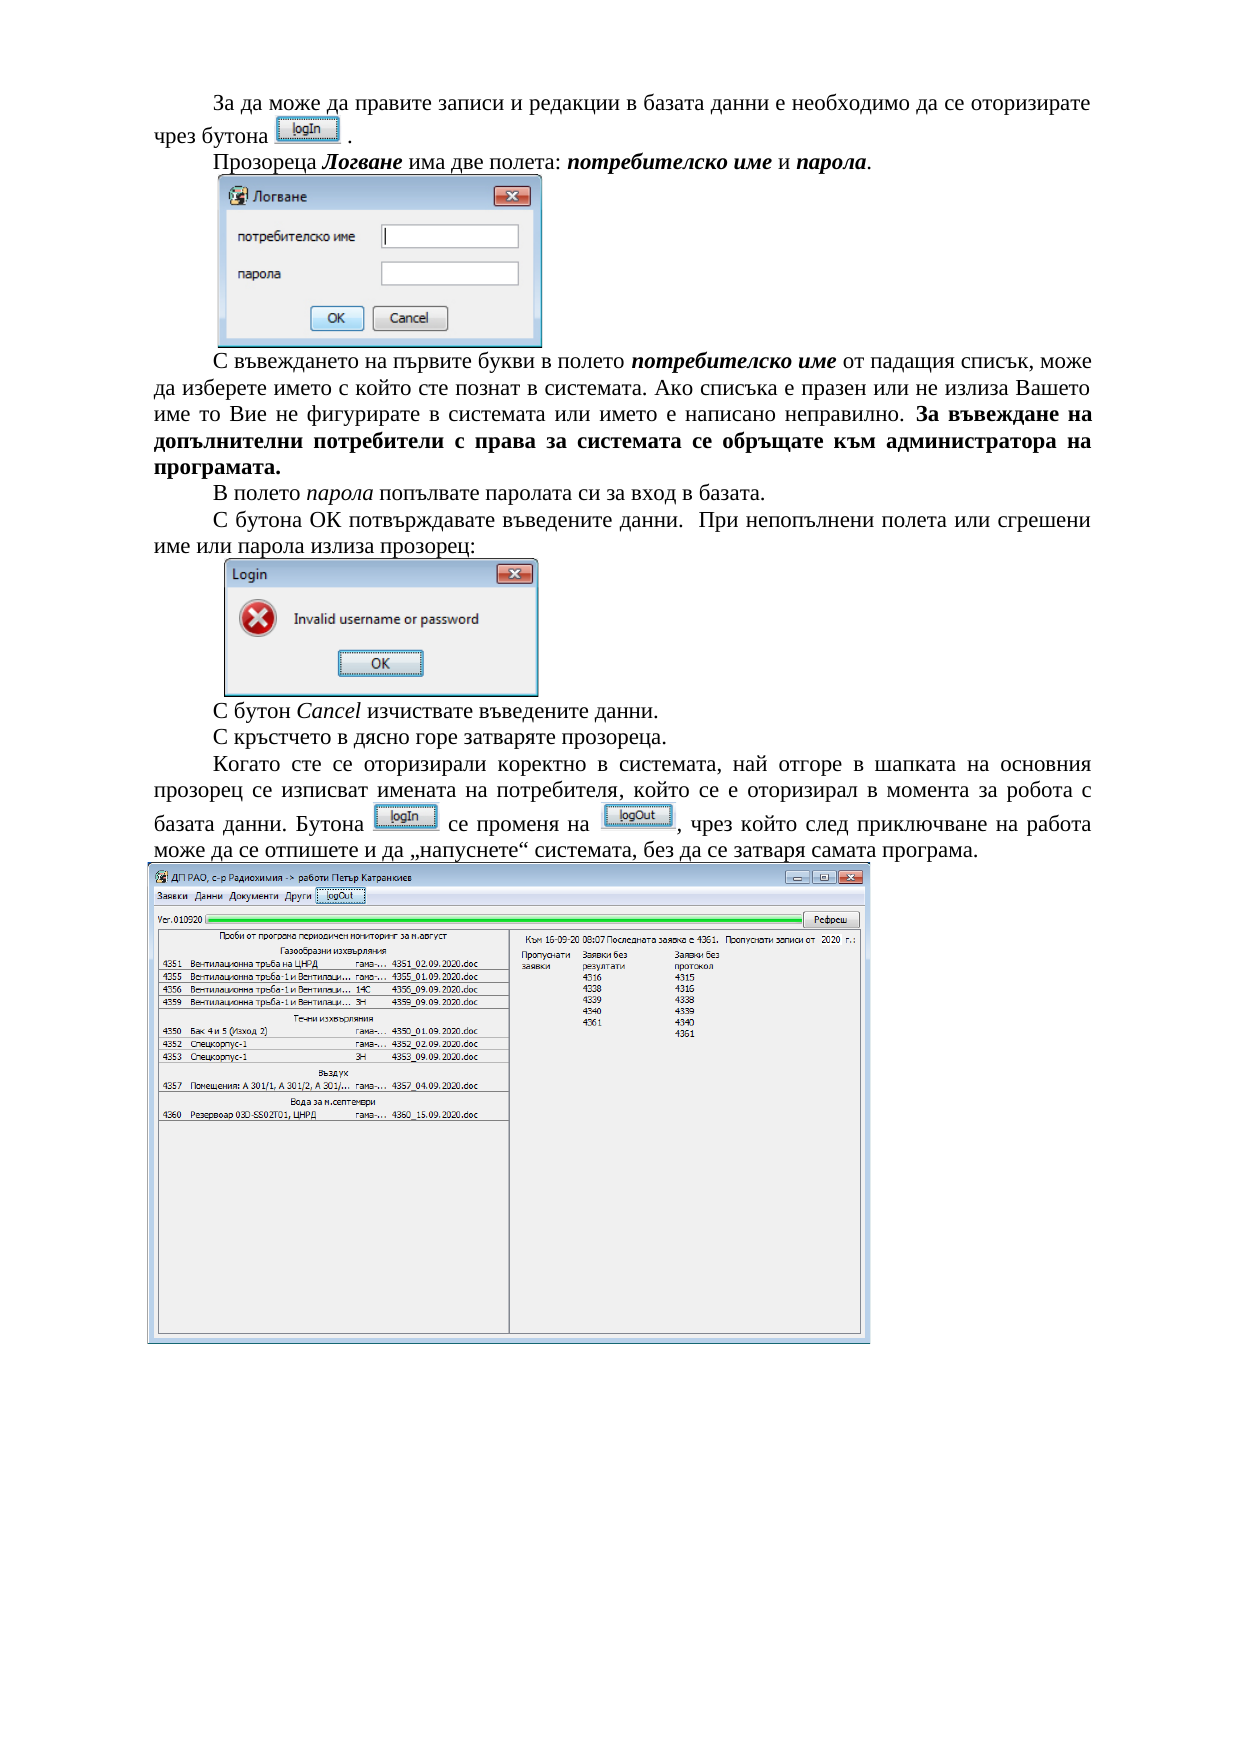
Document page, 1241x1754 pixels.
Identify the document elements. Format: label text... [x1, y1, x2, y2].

picture [217, 174, 543, 348]
picture [372, 802, 440, 831]
text Прозореца Логване има две полета: потребителско име и парола. [153, 148, 1093, 175]
text В полето парола попълвате паролата си за вход в базата. [153, 479, 1093, 506]
picture [600, 802, 677, 831]
text Когато сте се оторизирали коректно в системата, най отгоре в шапката на основния прозорец се изписват имената на потребителя, който се е оторизирал в момента за робота с базата данни. Бутона се променя на , чрез който след приключване на работа може да се отпишете и да „напуснете“ системата, без да се затваря самата програма. [153, 749, 1093, 862]
text С кръстчето в дясно горе затваряте прозореца. [153, 723, 1093, 749]
picture [224, 558, 539, 697]
text За да може да правите записи и редакции в базата данни е необходимо да се оторизирате чрез бутона . [153, 89, 1093, 148]
text С бутон Cancel изчиствате въведените данни. [153, 697, 1093, 723]
picture [274, 115, 342, 144]
picture [147, 862, 871, 1344]
text С въвеждането на първите букви в полето потребителско име от падащия списък, може да изберете името с който сте познат в системата. Ако списъка е празен или не излиза Вашето име то Вие не фигурирате в системата или името е написано неправилно. За въвеждане на допълнителни потребители с права за системата се обръщате към администратора на програмата. [153, 348, 1093, 479]
text С бутона ОК потвърждавате въведените данни. При непопълнени полета или сгрешени име или парола излиза прозорец: [153, 506, 1093, 558]
